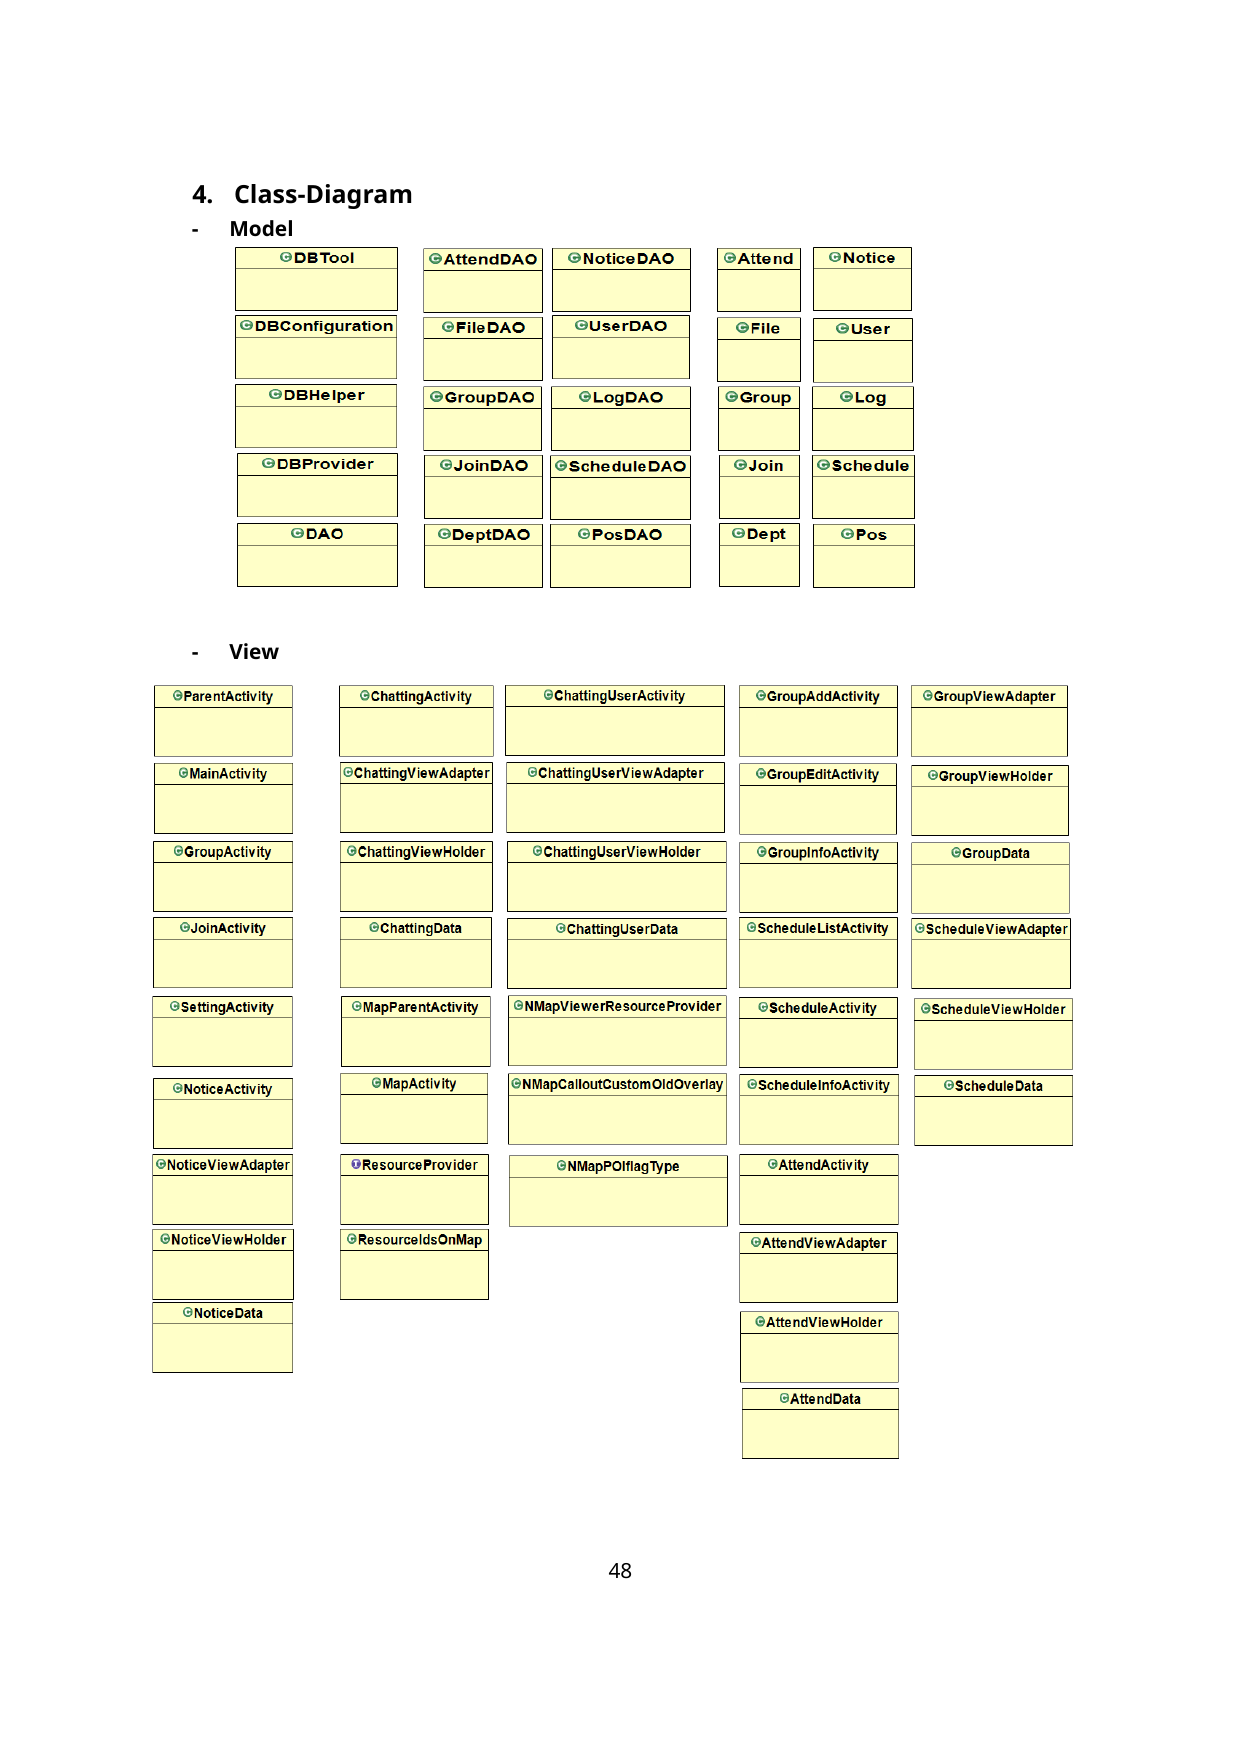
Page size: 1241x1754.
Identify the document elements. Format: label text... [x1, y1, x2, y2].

text Class-Diagram [192, 177, 1090, 211]
picture [150, 682, 1074, 1461]
list View [192, 637, 1090, 666]
list Model [192, 214, 1090, 242]
picture [232, 244, 917, 590]
